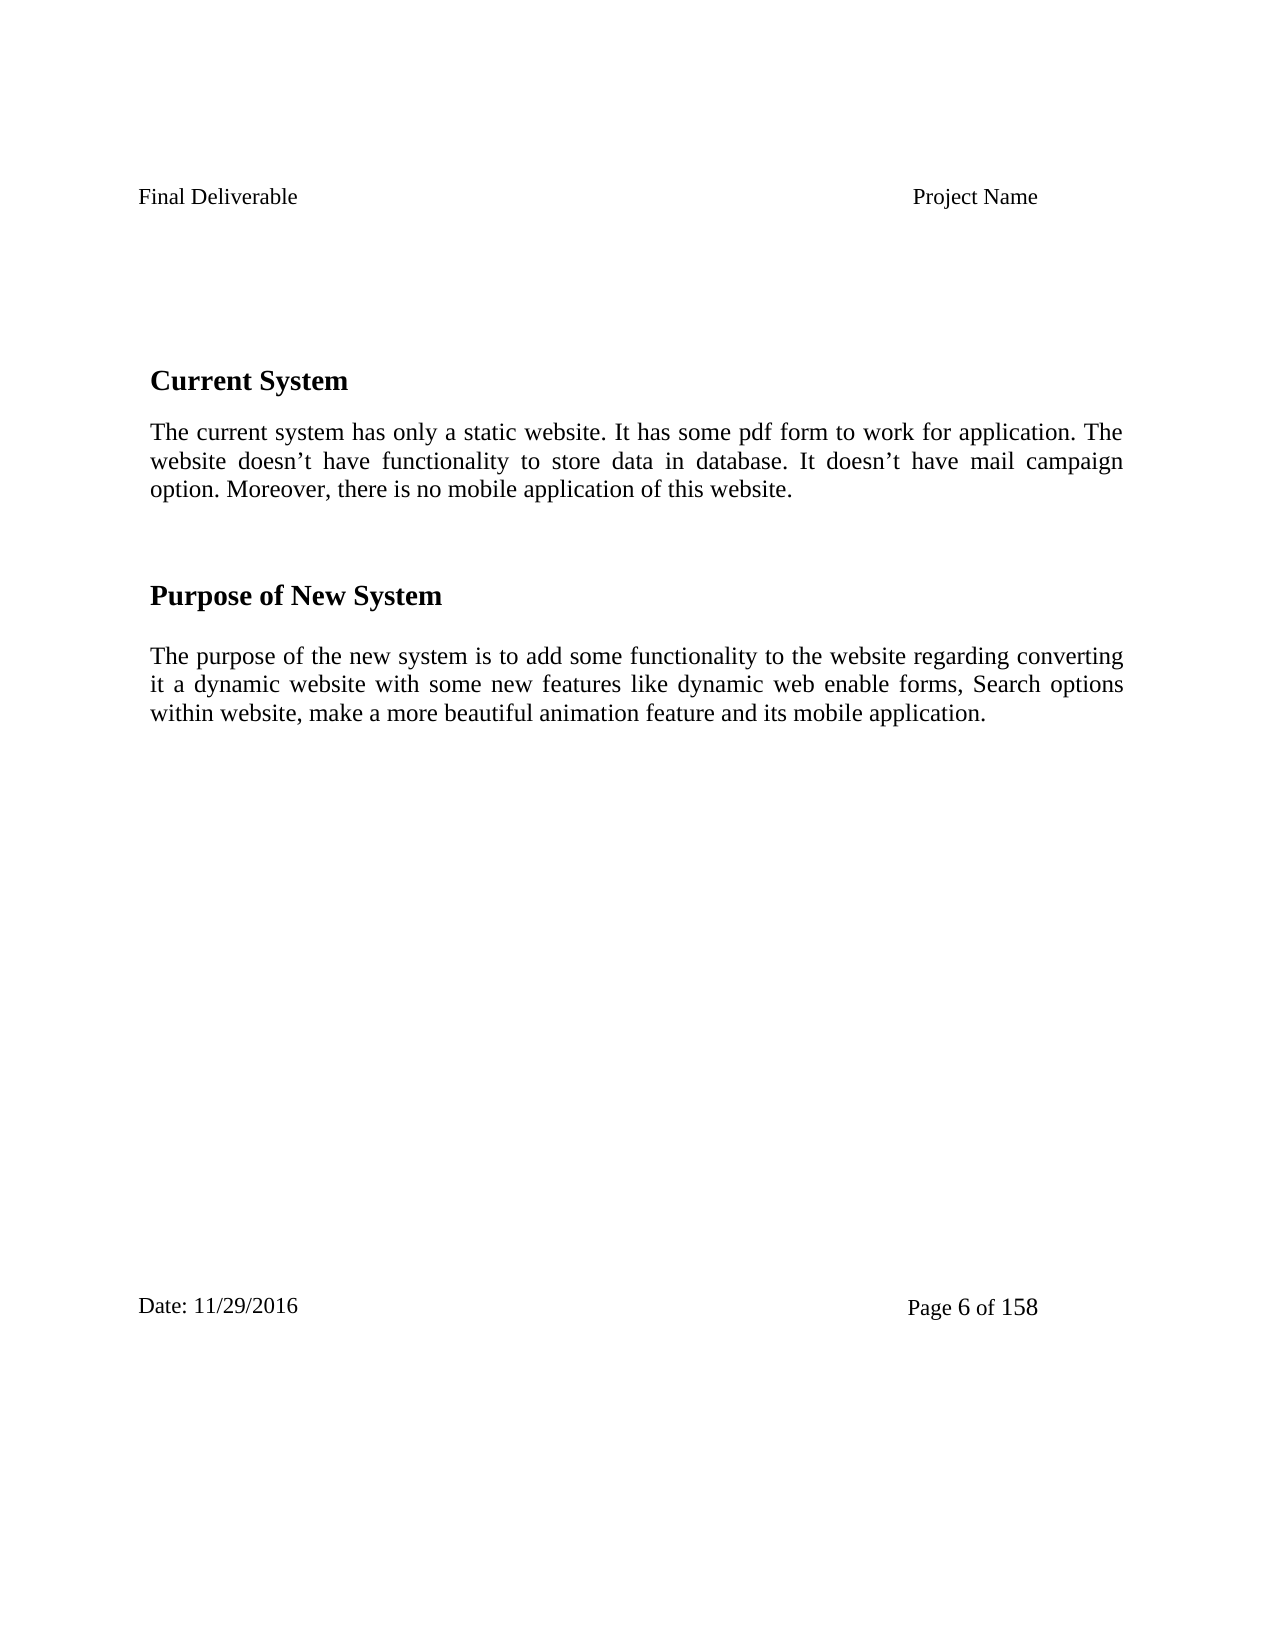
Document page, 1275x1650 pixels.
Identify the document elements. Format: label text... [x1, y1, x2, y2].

subtitle Purpose of New System [150, 578, 1125, 612]
subtitle The current system has only a static website. It has some pdf form to work for application. The website doesn’t have functionality to store data in database. It doesn’t have mail campaign option. Moreover, there is no mobile application of this website. [150, 417, 1125, 503]
subtitle Current System [150, 363, 1125, 396]
text The purpose of the new system is to add some functionality to the website regarding converting it a dynamic website with some new features like dynamic web enable forms, Search options within website, make a more beautiful animation feature and its mobile application. [150, 641, 1125, 727]
